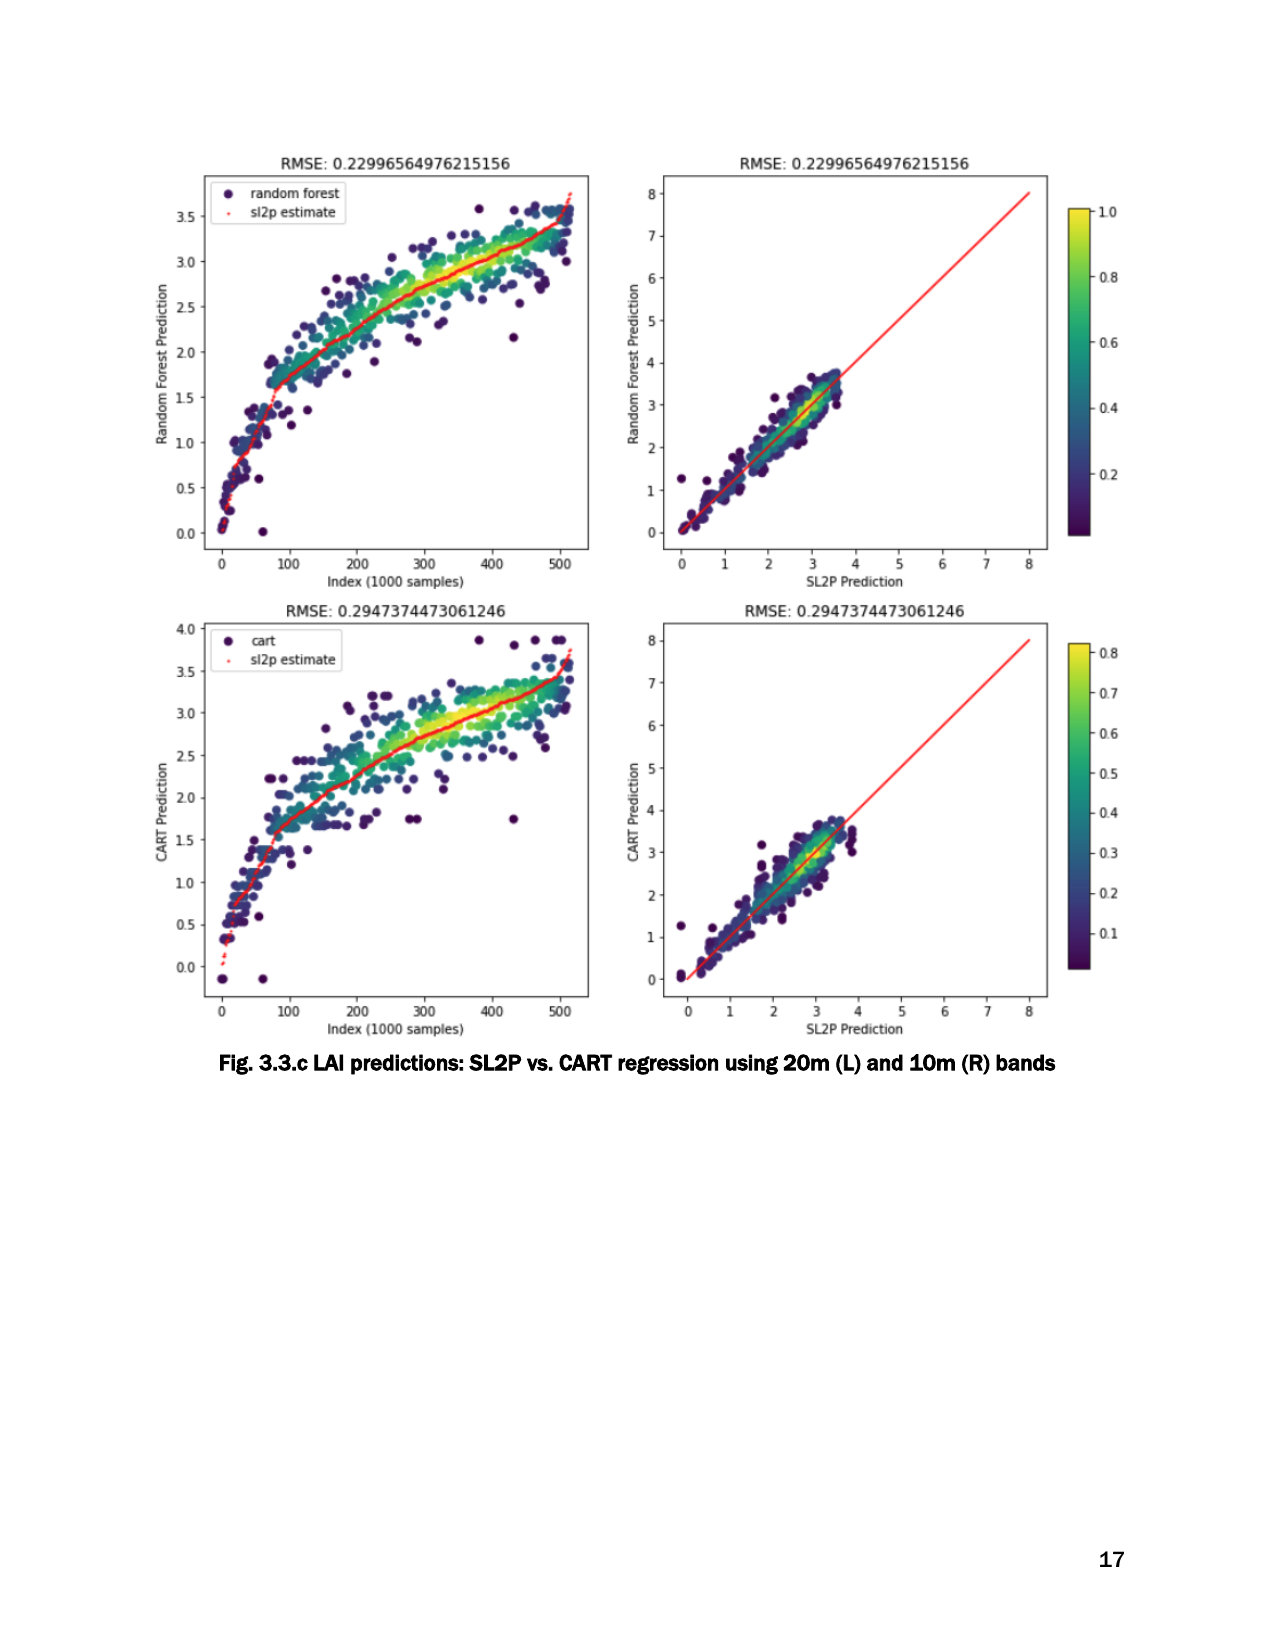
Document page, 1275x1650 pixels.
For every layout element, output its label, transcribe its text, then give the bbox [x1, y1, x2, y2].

picture [150, 150, 1125, 1044]
text Fig. 3.3.c LAI predictions: SL2P vs. CART regression using 20m (L) and 10m (R) bands [150, 1048, 1125, 1074]
